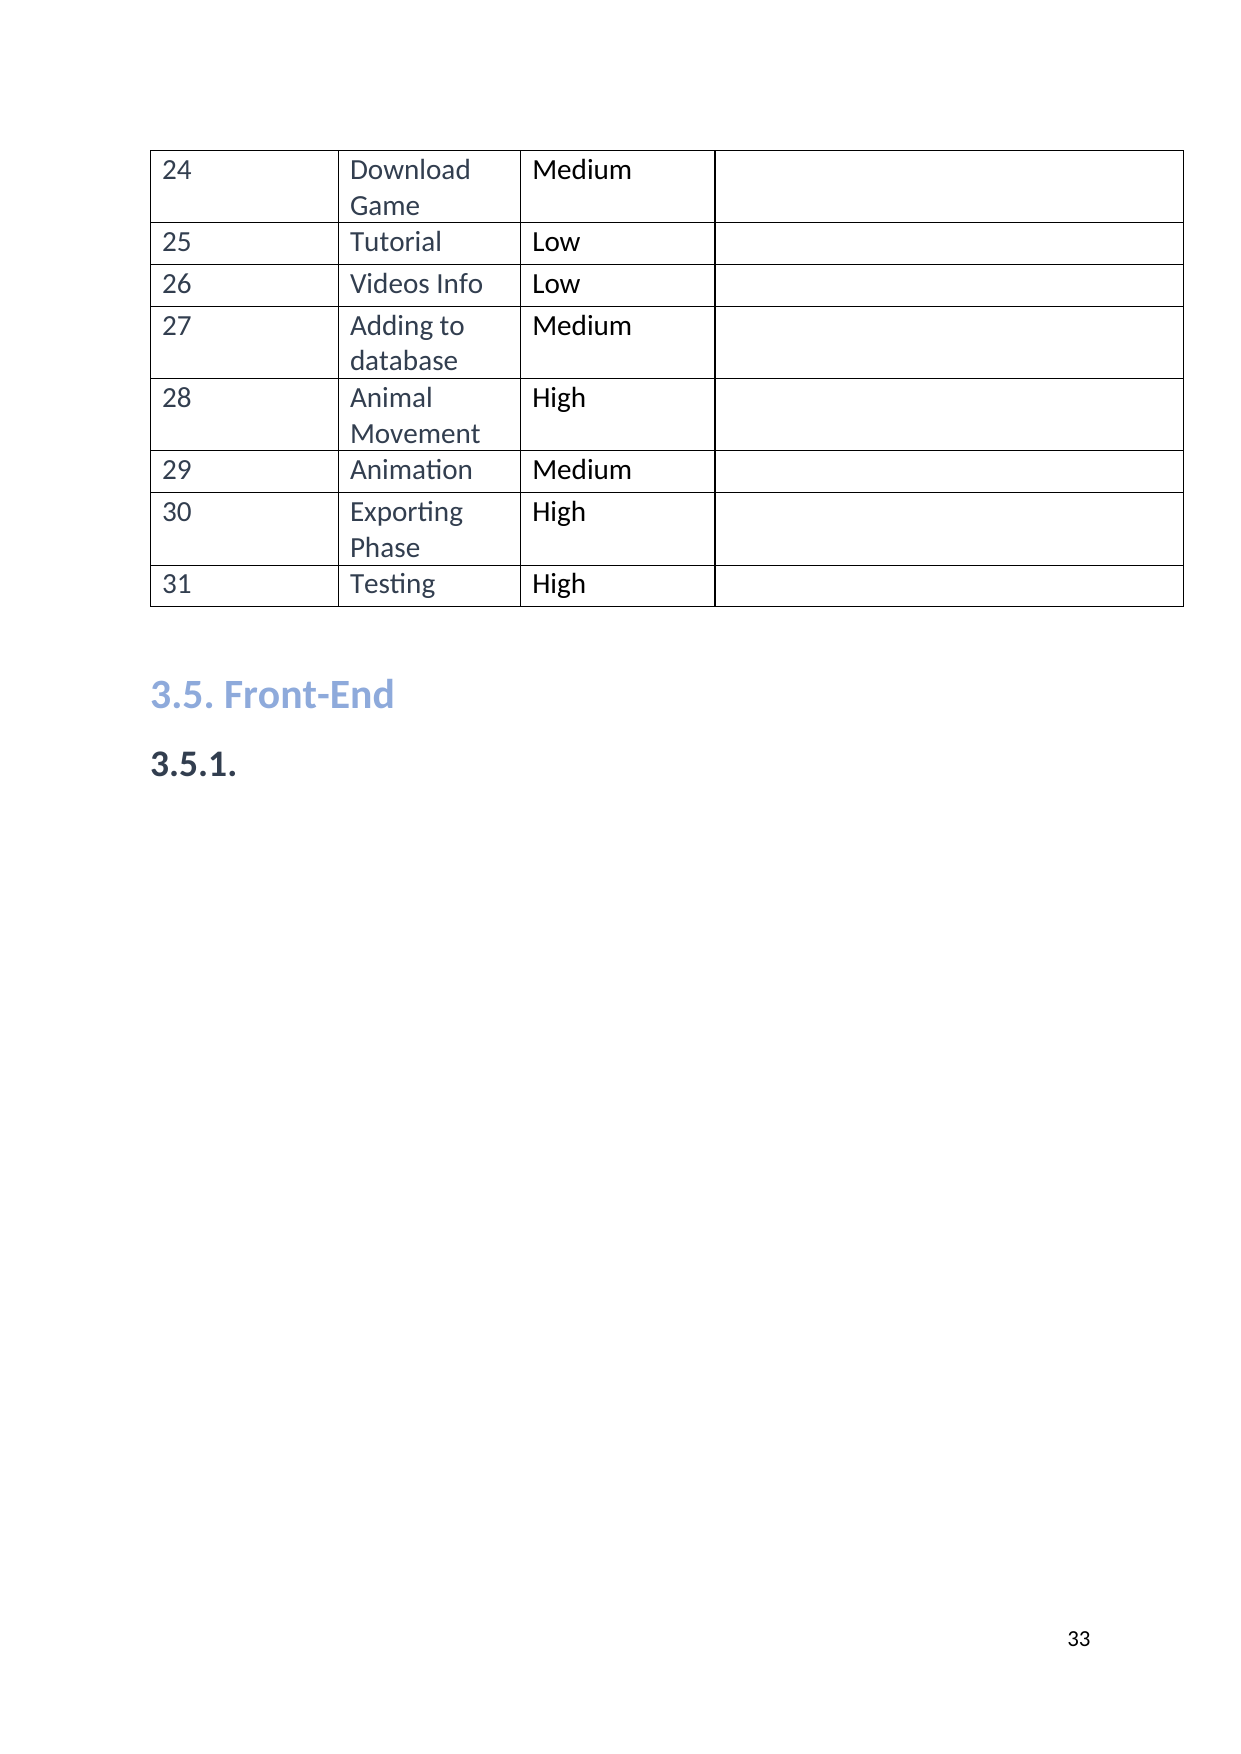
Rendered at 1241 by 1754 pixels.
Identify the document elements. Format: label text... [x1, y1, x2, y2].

table_cell Tutorial [339, 223, 520, 264]
table_cell 24 [151, 151, 338, 222]
table_cell 25 [151, 223, 338, 264]
table_cell 30 [151, 493, 338, 564]
table_cell High [521, 566, 714, 606]
text 3.5. Front-End [150, 668, 1090, 719]
table_cell 28 [151, 379, 338, 450]
table_cell [716, 493, 1183, 564]
text 3.5.1. [150, 739, 1090, 785]
table_cell Videos Info [339, 265, 520, 306]
table_cell Medium [521, 451, 714, 492]
table_cell [716, 265, 1183, 306]
table_cell High [521, 379, 714, 450]
table_cell 29 [151, 451, 338, 492]
table_cell Adding to database [339, 307, 520, 378]
table_cell High [521, 493, 714, 564]
table_cell Animation [339, 451, 520, 492]
table_cell [716, 379, 1183, 450]
table_cell Low [521, 265, 714, 306]
table_cell Animal Movement [339, 379, 520, 450]
table_cell 31 [151, 566, 338, 606]
table_cell [716, 566, 1183, 606]
table_cell Exporting Phase [339, 493, 520, 564]
table_cell [716, 451, 1183, 492]
table_cell Download Game [339, 151, 520, 222]
table_cell [716, 151, 1183, 222]
table_cell [716, 223, 1183, 264]
table_cell Low [521, 223, 714, 264]
table_cell [716, 307, 1183, 378]
table_cell Testing [339, 566, 520, 606]
table_cell Medium [521, 151, 714, 222]
table_cell Medium [521, 307, 714, 378]
table_cell 26 [151, 265, 338, 306]
table_cell 27 [151, 307, 338, 378]
